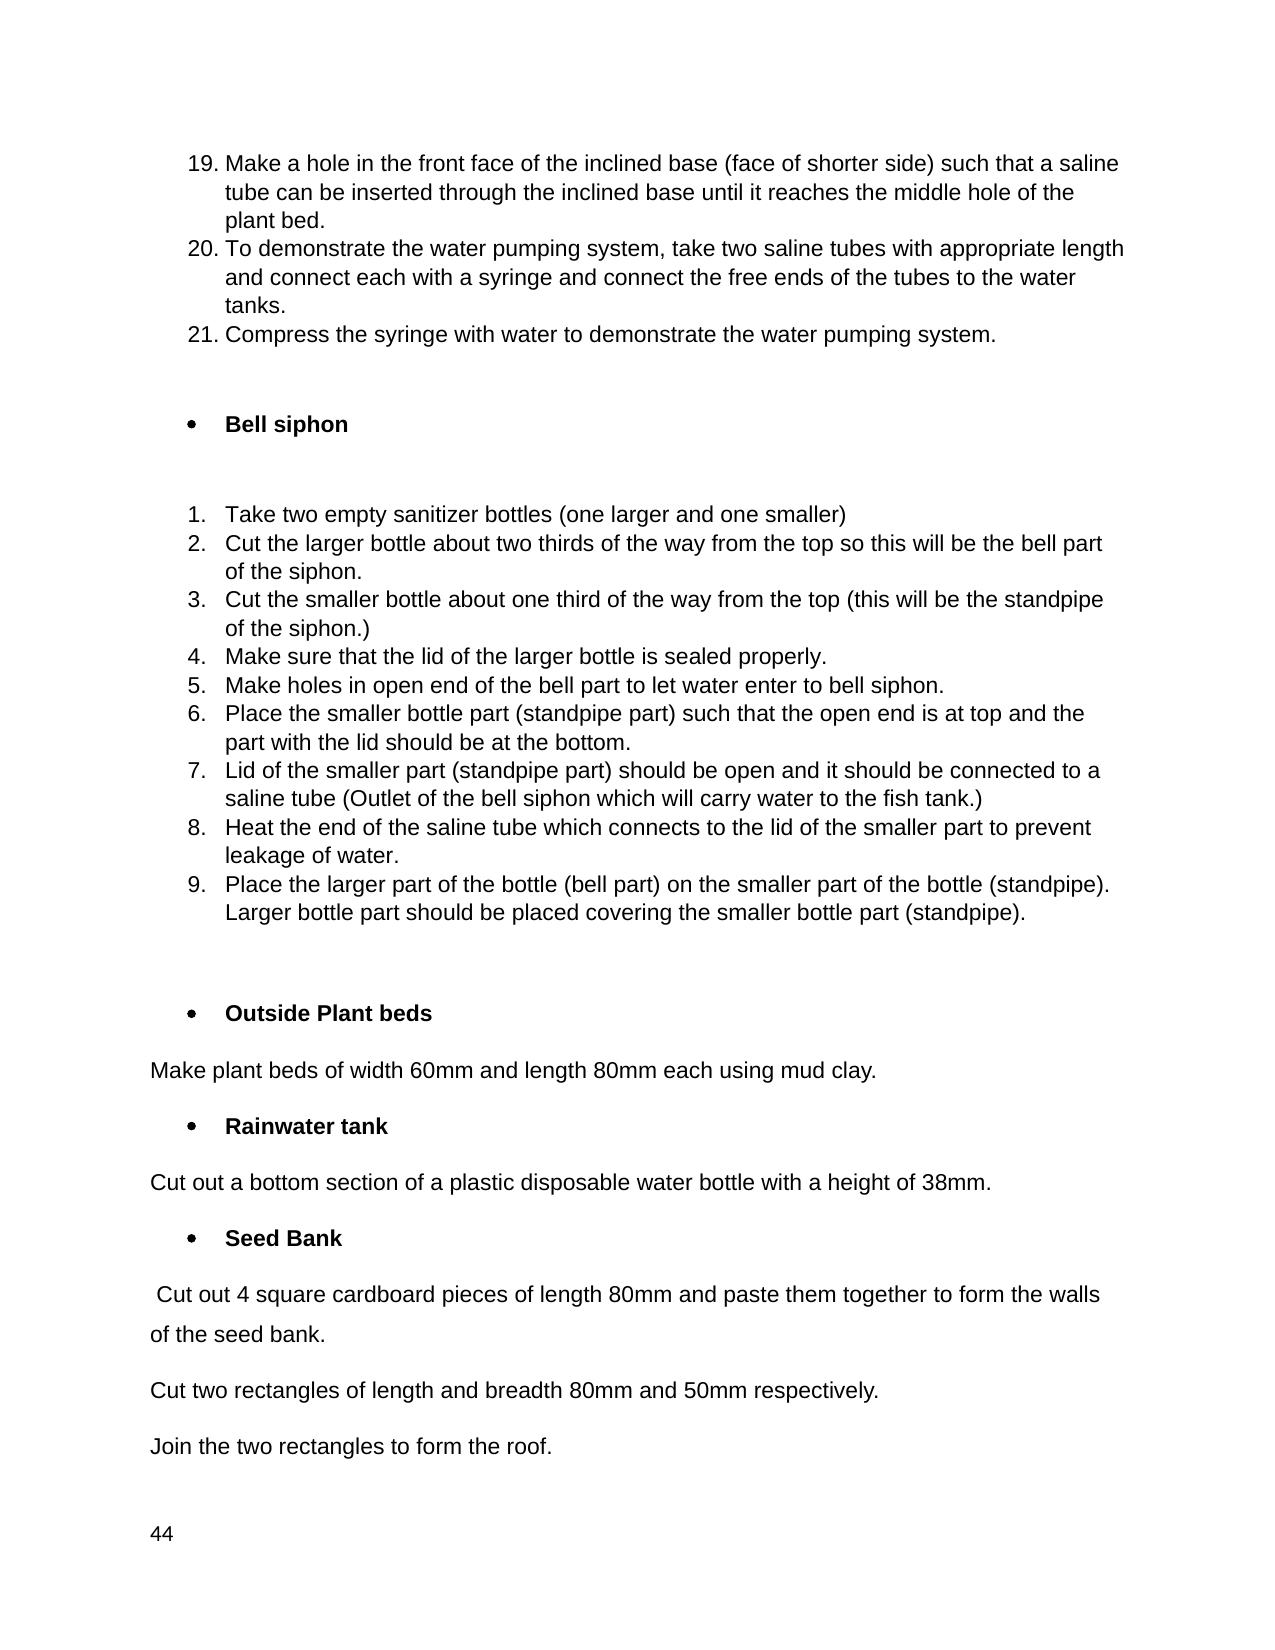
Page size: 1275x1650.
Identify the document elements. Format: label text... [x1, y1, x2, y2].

list Place the smaller bottle part (standpipe part) such that the open end is at top and the part with the lid should be at the bottom. [187, 700, 1125, 755]
list Outside Plant beds [187, 1000, 1125, 1027]
list Heat the end of the saline tube which connects to the lid of the smaller part to prevent leakage of water. [187, 814, 1125, 869]
text Join the two rectangles to form the roof. [150, 1433, 1125, 1459]
text Cut out a bottom section of a plastic disposable water bottle with a height of 38mm. [150, 1169, 1125, 1195]
list Cut the larger bottle about two thirds of the way from the top so this will be the bell part of the siphon. [187, 529, 1125, 584]
list Make holes in open end of the bell part to let water enter to bell siphon. [187, 672, 1125, 698]
list Take two empty sanitizer bottles (one larger and one smaller) [187, 501, 1125, 527]
list Make a hole in the front face of the inclined base (face of shorter side) such that a saline tube can be inserted through the inclined base until it reaches the middle hole of the plant bed. [187, 150, 1125, 233]
list Bell siphon [187, 411, 1125, 437]
list Lid of the smaller part (standpipe part) should be open and it should be connected to a saline tube (Outlet of the bell siphon which will carry water to the fish tank.) [187, 757, 1125, 812]
list To demonstrate the water pumping system, take two saline tubes with appropriate length and connect each with a syringe and connect the free ends of the tubes to the water tanks. [187, 235, 1125, 318]
list Make sure that the lid of the larger bottle is sealed properly. [187, 643, 1125, 669]
list Compress the syringe with water to demonstrate the water pumping system. [187, 321, 1125, 347]
list Seed Bank [187, 1225, 1125, 1251]
list Place the larger part of the bottle (bell part) on the smaller part of the bottle (standpipe). Larger bottle part should be placed covering the smaller bottle part (standpipe). [187, 871, 1125, 926]
list Rainwater tank [187, 1113, 1125, 1139]
text Cut out 4 square cardboard pieces of length 80mm and paste them together to form the walls of the seed bank. [150, 1281, 1125, 1347]
text Cut two rectangles of length and breadth 80mm and 50mm respectively. [150, 1377, 1125, 1403]
text Make plant beds of width 60mm and length 80mm each using mud clay. [150, 1057, 1125, 1083]
list Cut the smaller bottle about one third of the way from the top (this will be the standpipe of the siphon.) [187, 586, 1125, 641]
